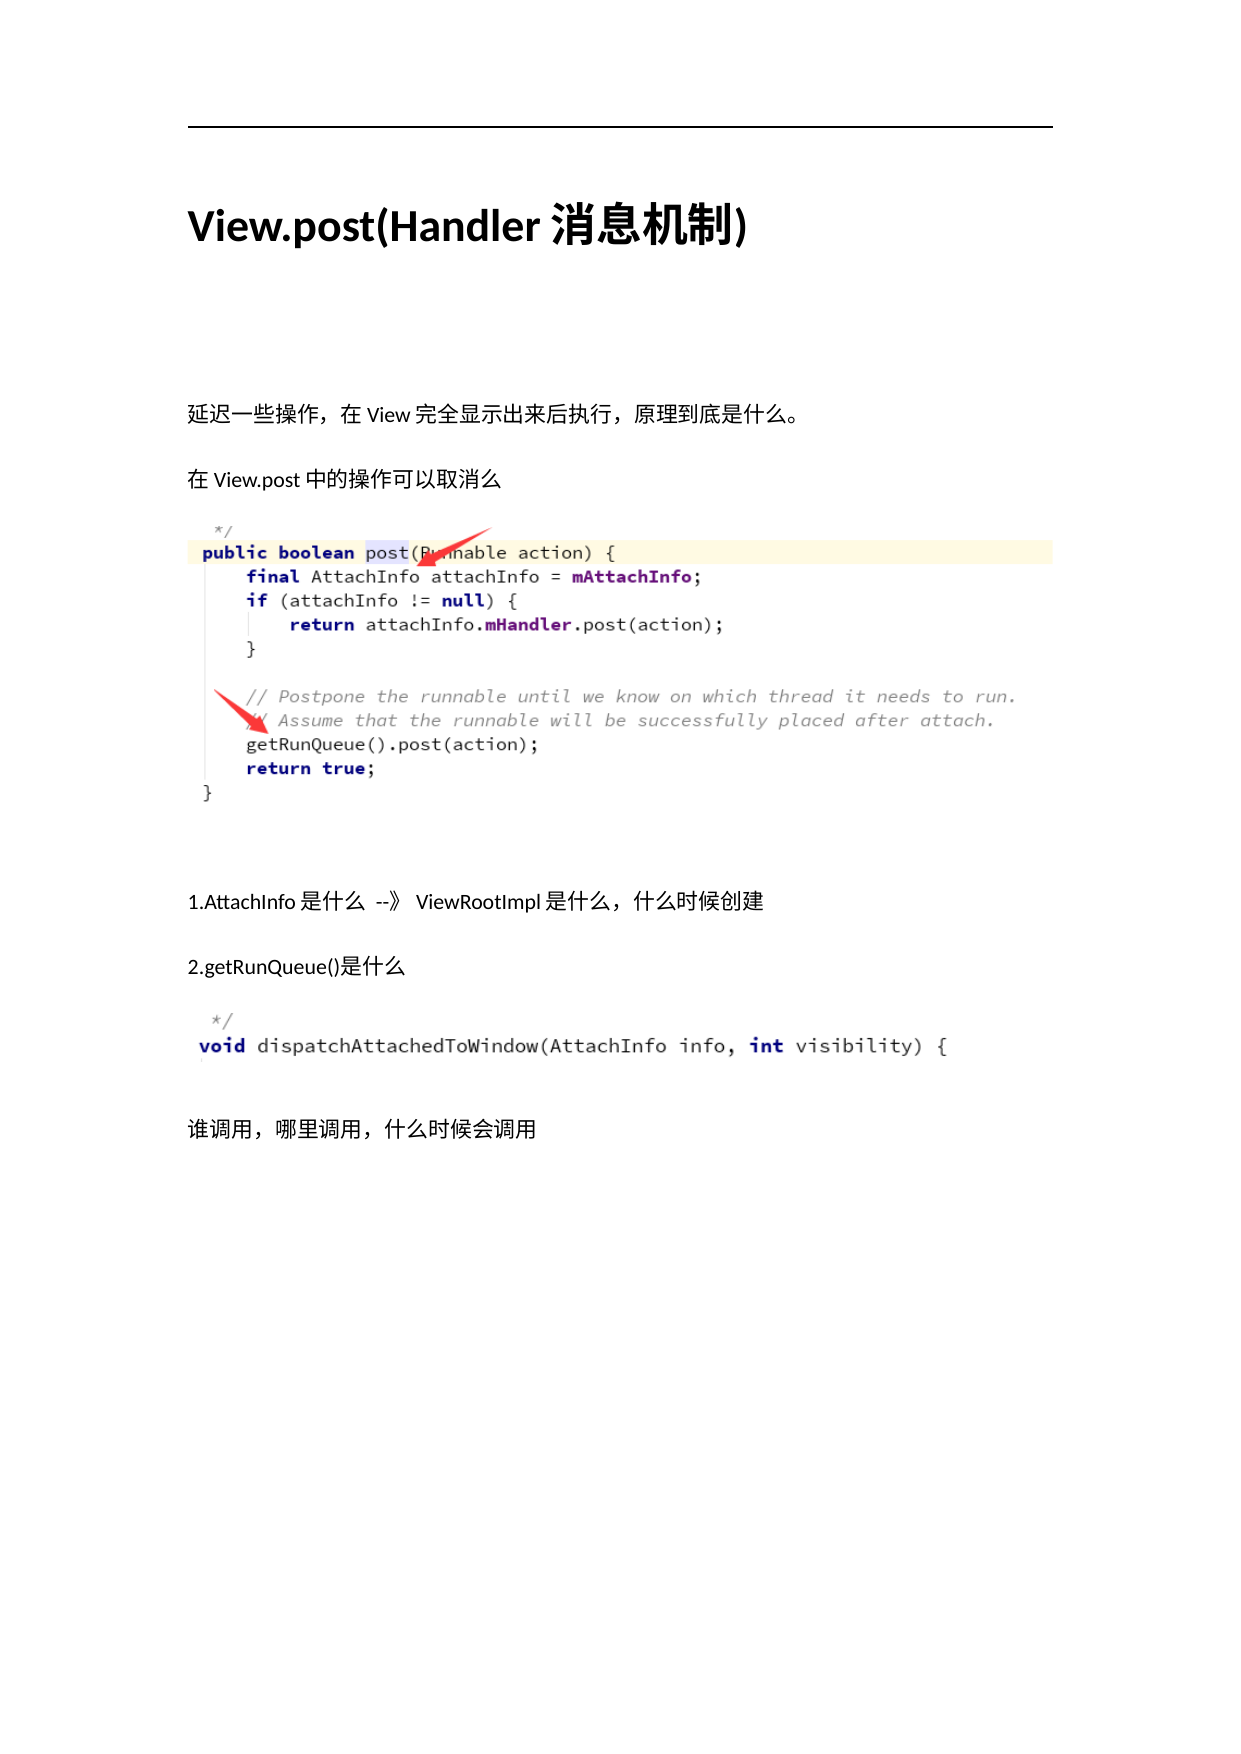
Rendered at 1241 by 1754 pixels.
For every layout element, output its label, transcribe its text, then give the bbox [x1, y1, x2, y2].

subtitle View.post(Handler消息机制) [187, 173, 1053, 270]
text 1.AttachInfo是什么 --》 ViewRootImpl是什么，什么时候创建 [187, 884, 1053, 916]
picture [187, 526, 1053, 833]
text 在View.post中的操作可以取消么 [187, 461, 1053, 494]
picture [187, 1013, 1053, 1062]
text 谁调用，哪里调用，什么时候会调用 [187, 1111, 1053, 1144]
text 2.getRunQueue()是什么 [187, 949, 1053, 981]
text 延迟一些操作，在View完全显示出来后执行，原理到底是什么。 [187, 396, 1053, 429]
